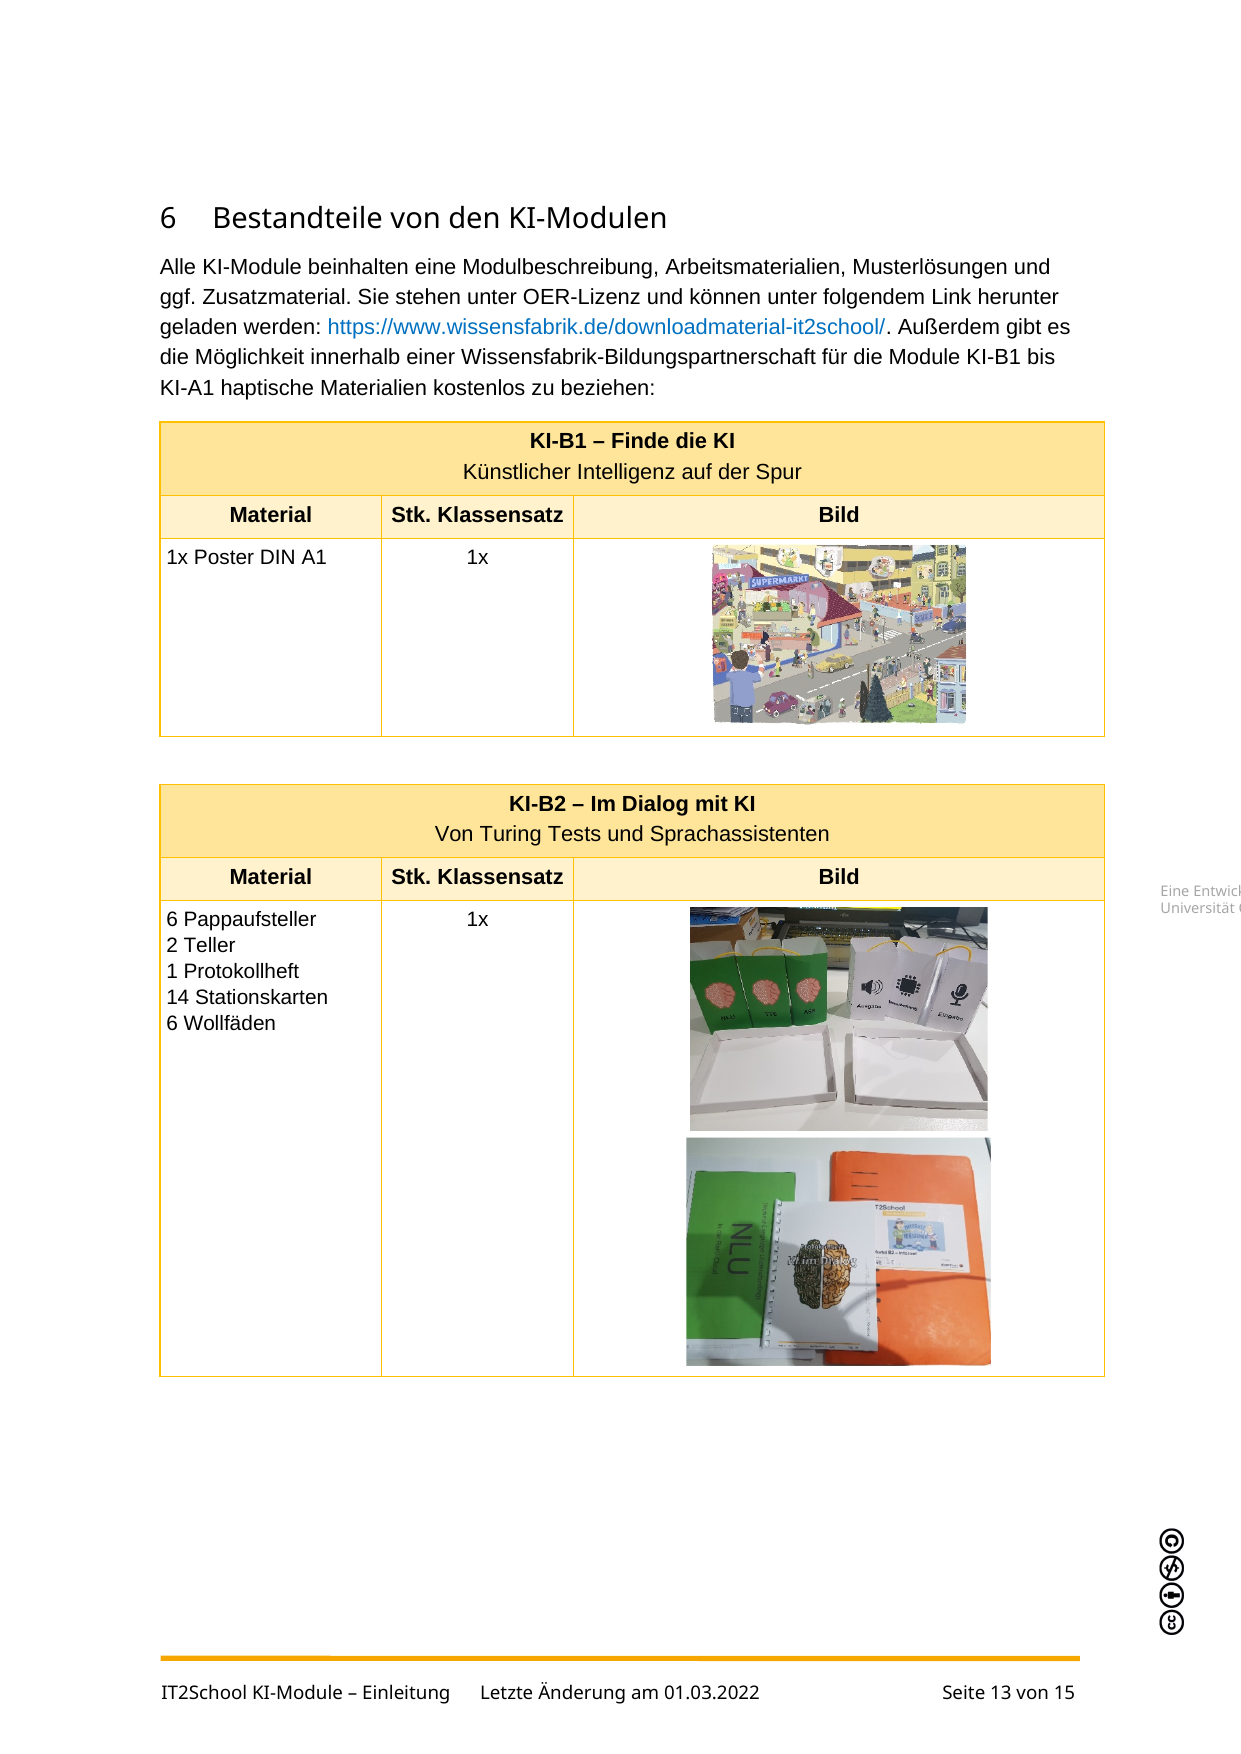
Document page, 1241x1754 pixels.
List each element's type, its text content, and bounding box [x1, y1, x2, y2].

table_cell 1x [382, 901, 573, 1376]
table_cell 1x Poster DIN A1 [161, 539, 381, 736]
subtitle Bestandteile von den KI-Modulen [159, 197, 1081, 237]
table_cell Material [161, 858, 381, 900]
table_cell Bild [574, 496, 1104, 538]
table_cell Bild [574, 858, 1104, 900]
picture [687, 1138, 991, 1366]
table_cell Stk. Klassensatz [382, 858, 573, 900]
table_cell Material [161, 496, 381, 538]
picture [711, 544, 967, 725]
picture [690, 907, 988, 1131]
text Alle KI-Module beinhalten eine Modulbeschreibung, Arbeitsmaterialien, Musterlösungen und ggf. Zusatzmaterial. Sie stehen unter OER-Lizenz und können unter folgendem Link herunter geladen werden: https://www.wissensfabrik.de/downloadmaterial-it2school/. Außerdem gibt es die Möglichkeit innerhalb einer Wissensfabrik-Bildungspartnerschaft für die Module KI-B1 bis KI-A1 haptische Materialien kostenlos zu beziehen: [159, 254, 1081, 400]
table_cell Stk. Klassensatz [382, 496, 573, 538]
table_header KI-B1 – Finde die KI Künstlicher Intelligenz auf der Spur [161, 423, 1104, 495]
table_header KI-B2 – Im Dialog mit KI Von Turing Tests und Sprachassistenten [161, 785, 1104, 857]
table_cell [574, 901, 1104, 1376]
table_cell 6 Pappaufsteller 2 Teller 1 Protokollheft 14 Stationskarten 6 Wollfäden [161, 901, 381, 1376]
table_cell 1x [382, 539, 573, 736]
picture [1160, 1529, 1184, 1635]
table_cell [574, 539, 1104, 736]
